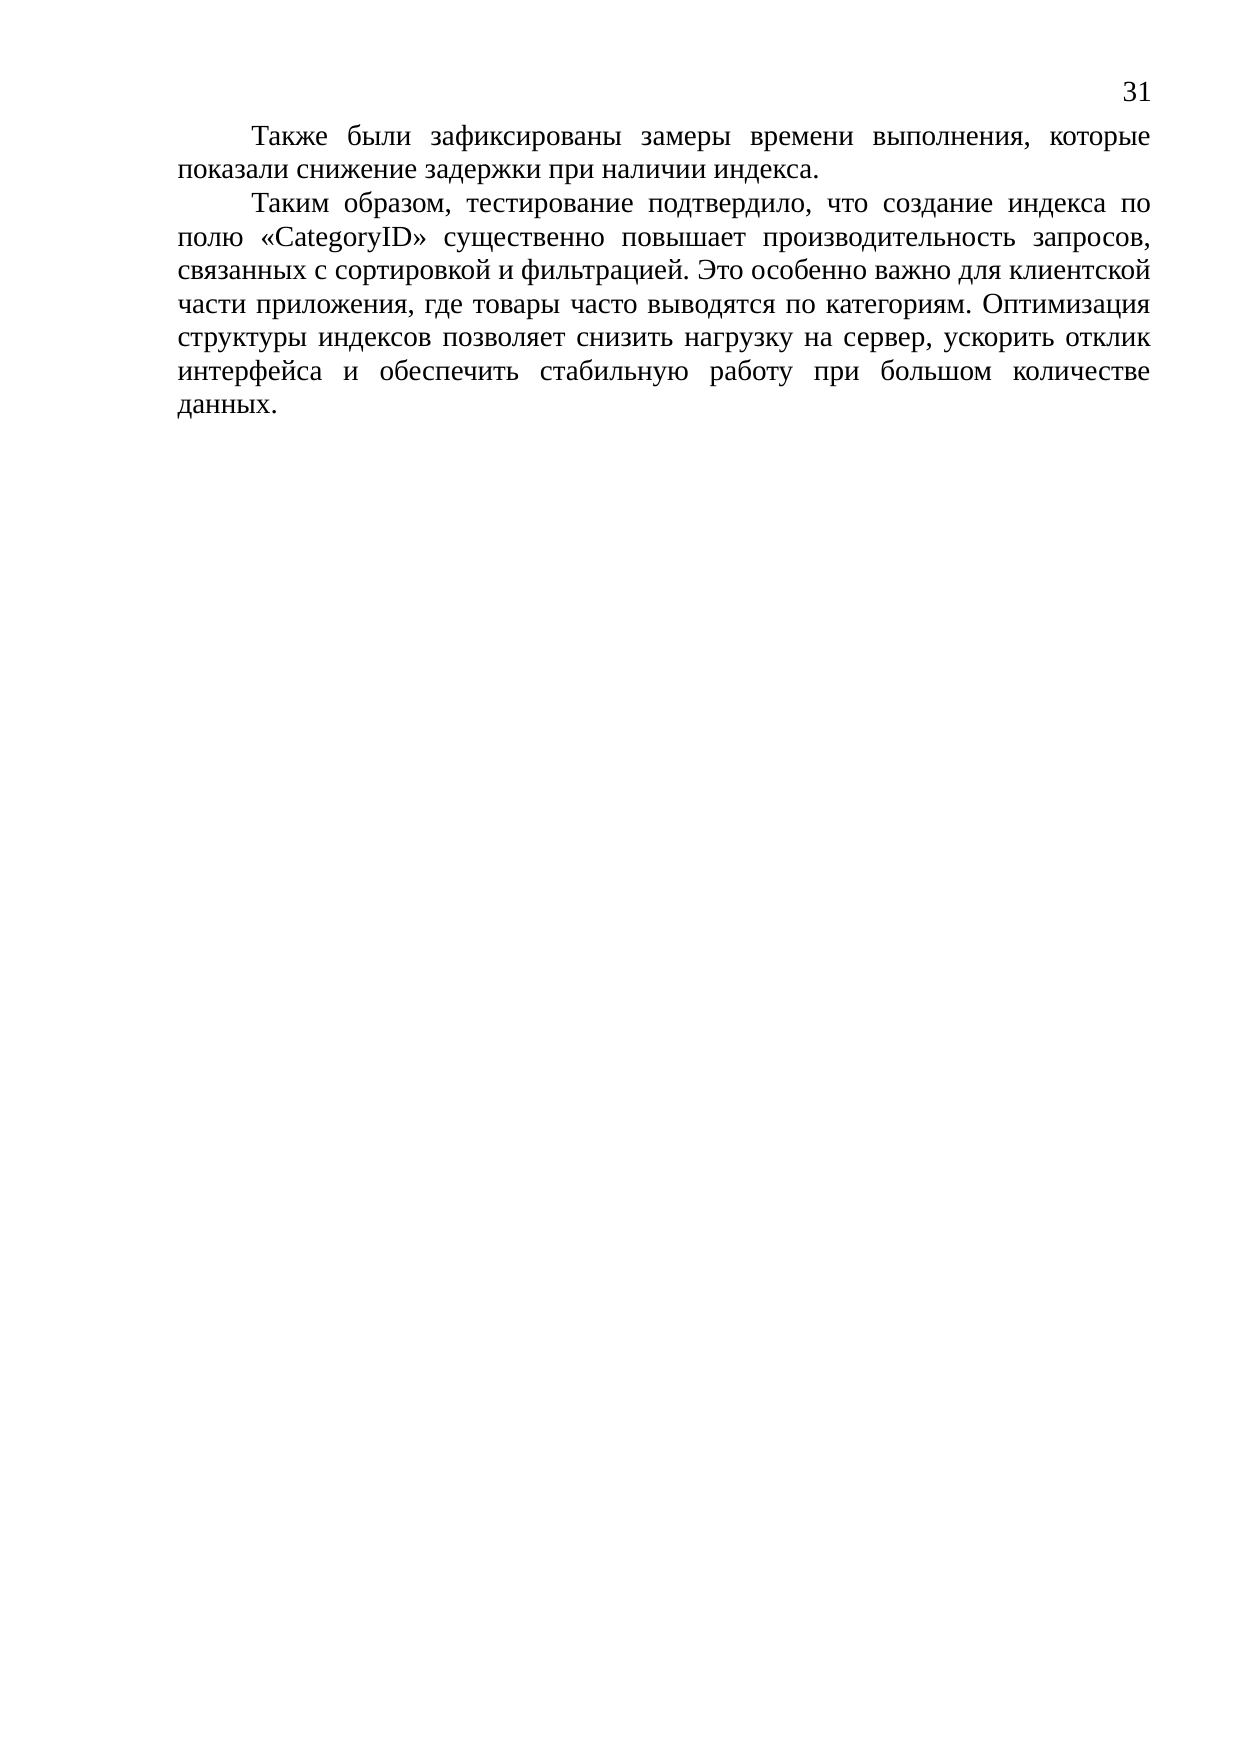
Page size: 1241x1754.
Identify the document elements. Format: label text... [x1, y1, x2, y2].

text Таким образом, тестирование подтвердило, что создание индекса по полю «CategoryID» существенно повышает производительность запросов, связанных с сортировкой и фильтрацией. Это особенно важно для клиентской части приложения, где товары часто выводятся по категориям. Оптимизация структуры индексов позволяет снизить нагрузку на сервер, ускорить отклик интерфейса и обеспечить стабильную работу при большом количестве данных. [177, 185, 1152, 420]
text Также были зафиксированы замеры времени выполнения, которые показали снижение задержки при наличии индекса. [177, 118, 1152, 185]
